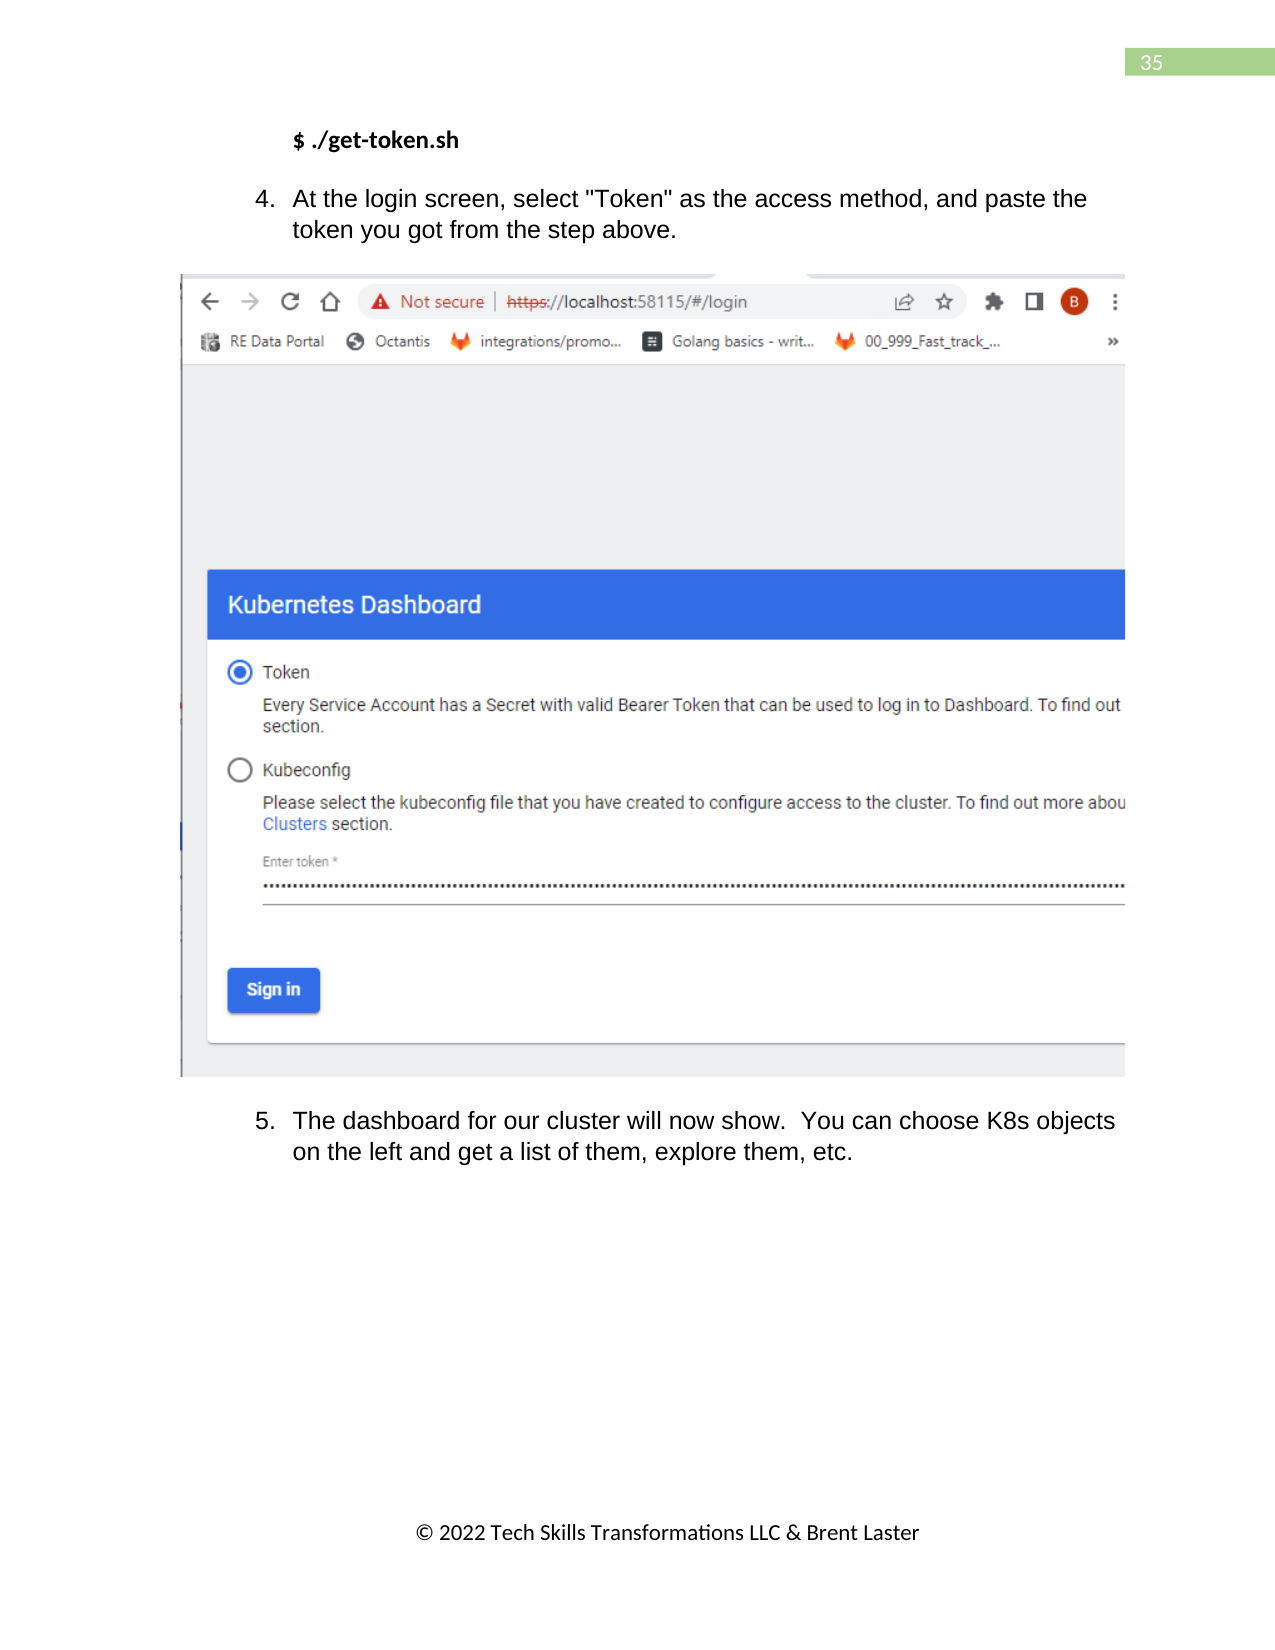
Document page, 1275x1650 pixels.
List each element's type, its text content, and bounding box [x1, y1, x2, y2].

picture [180, 274, 1125, 1077]
text $ ./get-token.sh [292, 124, 1125, 154]
list The dashboard for our cluster will now show. You can choose K8s objects on the left and get a list of them, explore them, etc. [255, 1106, 1125, 1166]
list At the login screen, select "Token" as the access method, and paste the token you got from the step above. [255, 183, 1125, 243]
